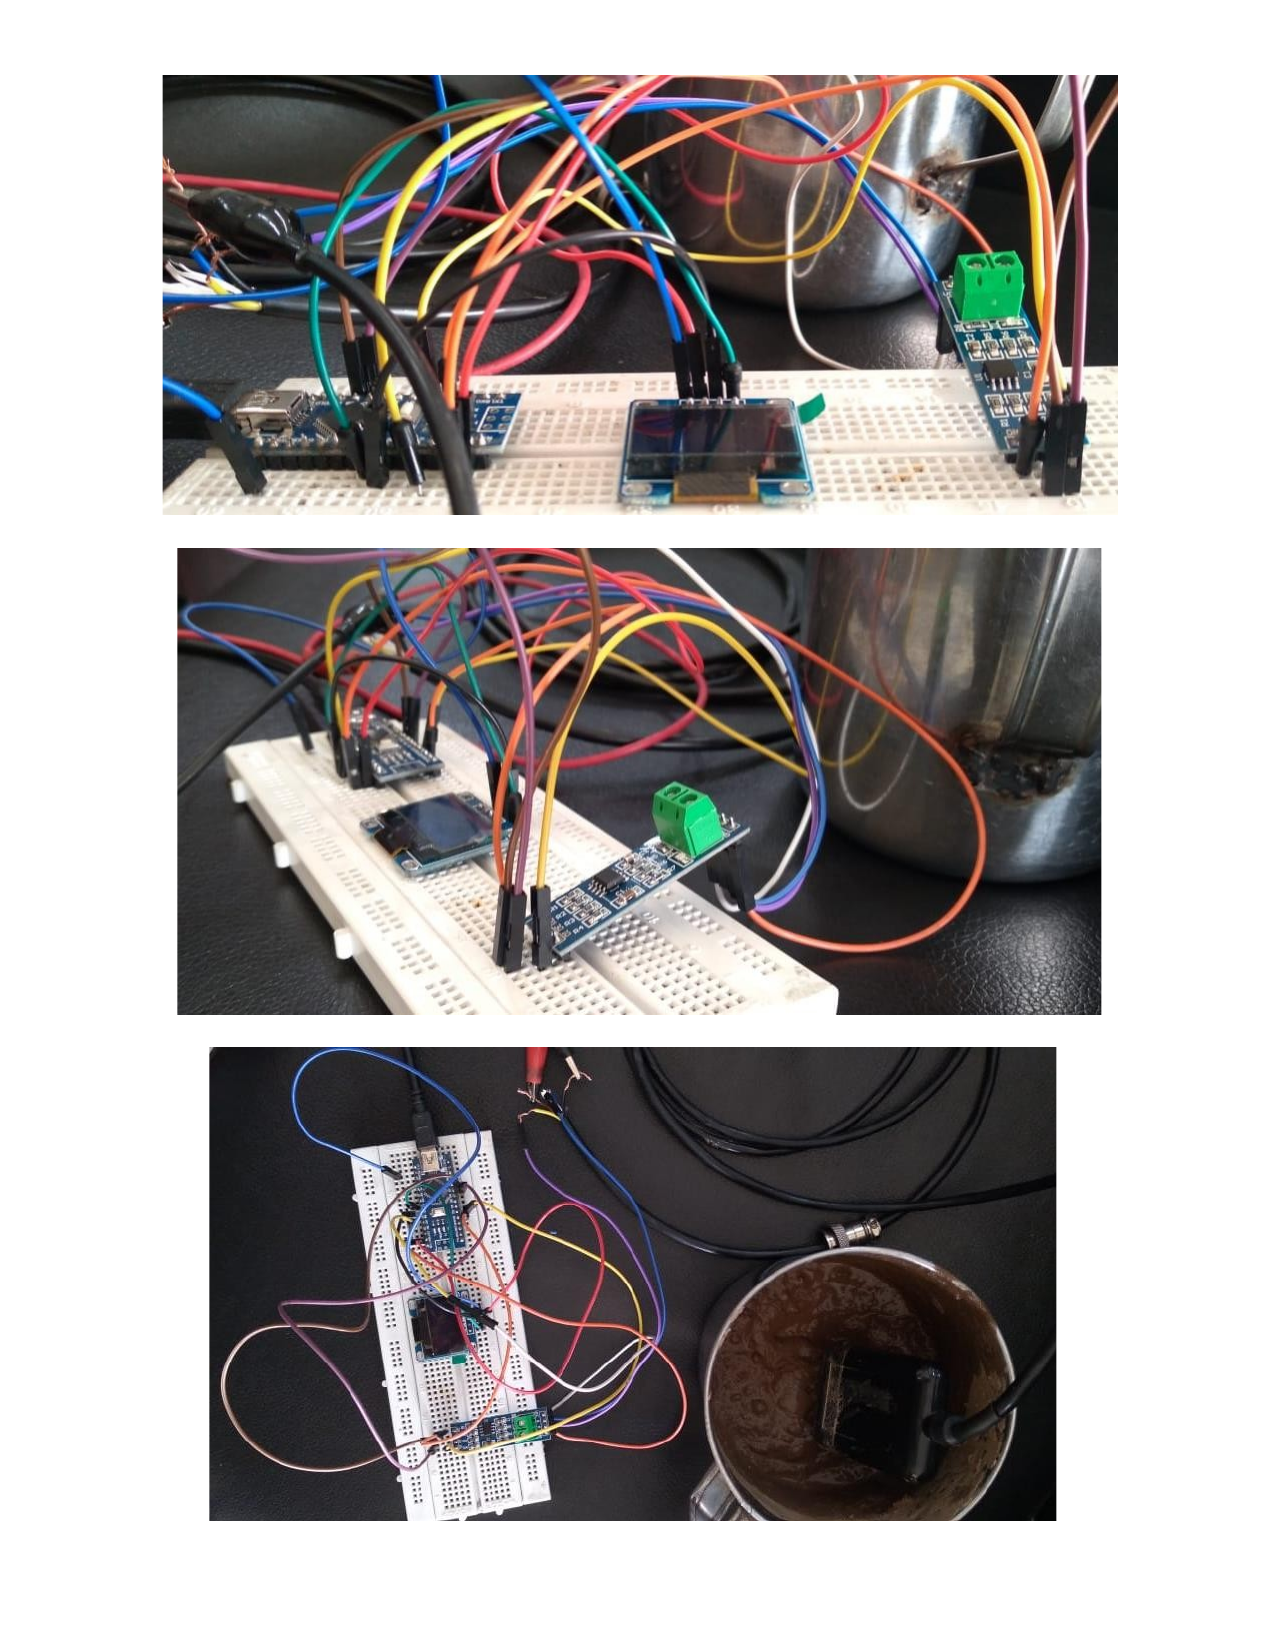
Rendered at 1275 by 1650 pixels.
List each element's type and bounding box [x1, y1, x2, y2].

picture [209, 1047, 1057, 1521]
picture [162, 75, 1118, 515]
picture [177, 548, 1102, 1015]
